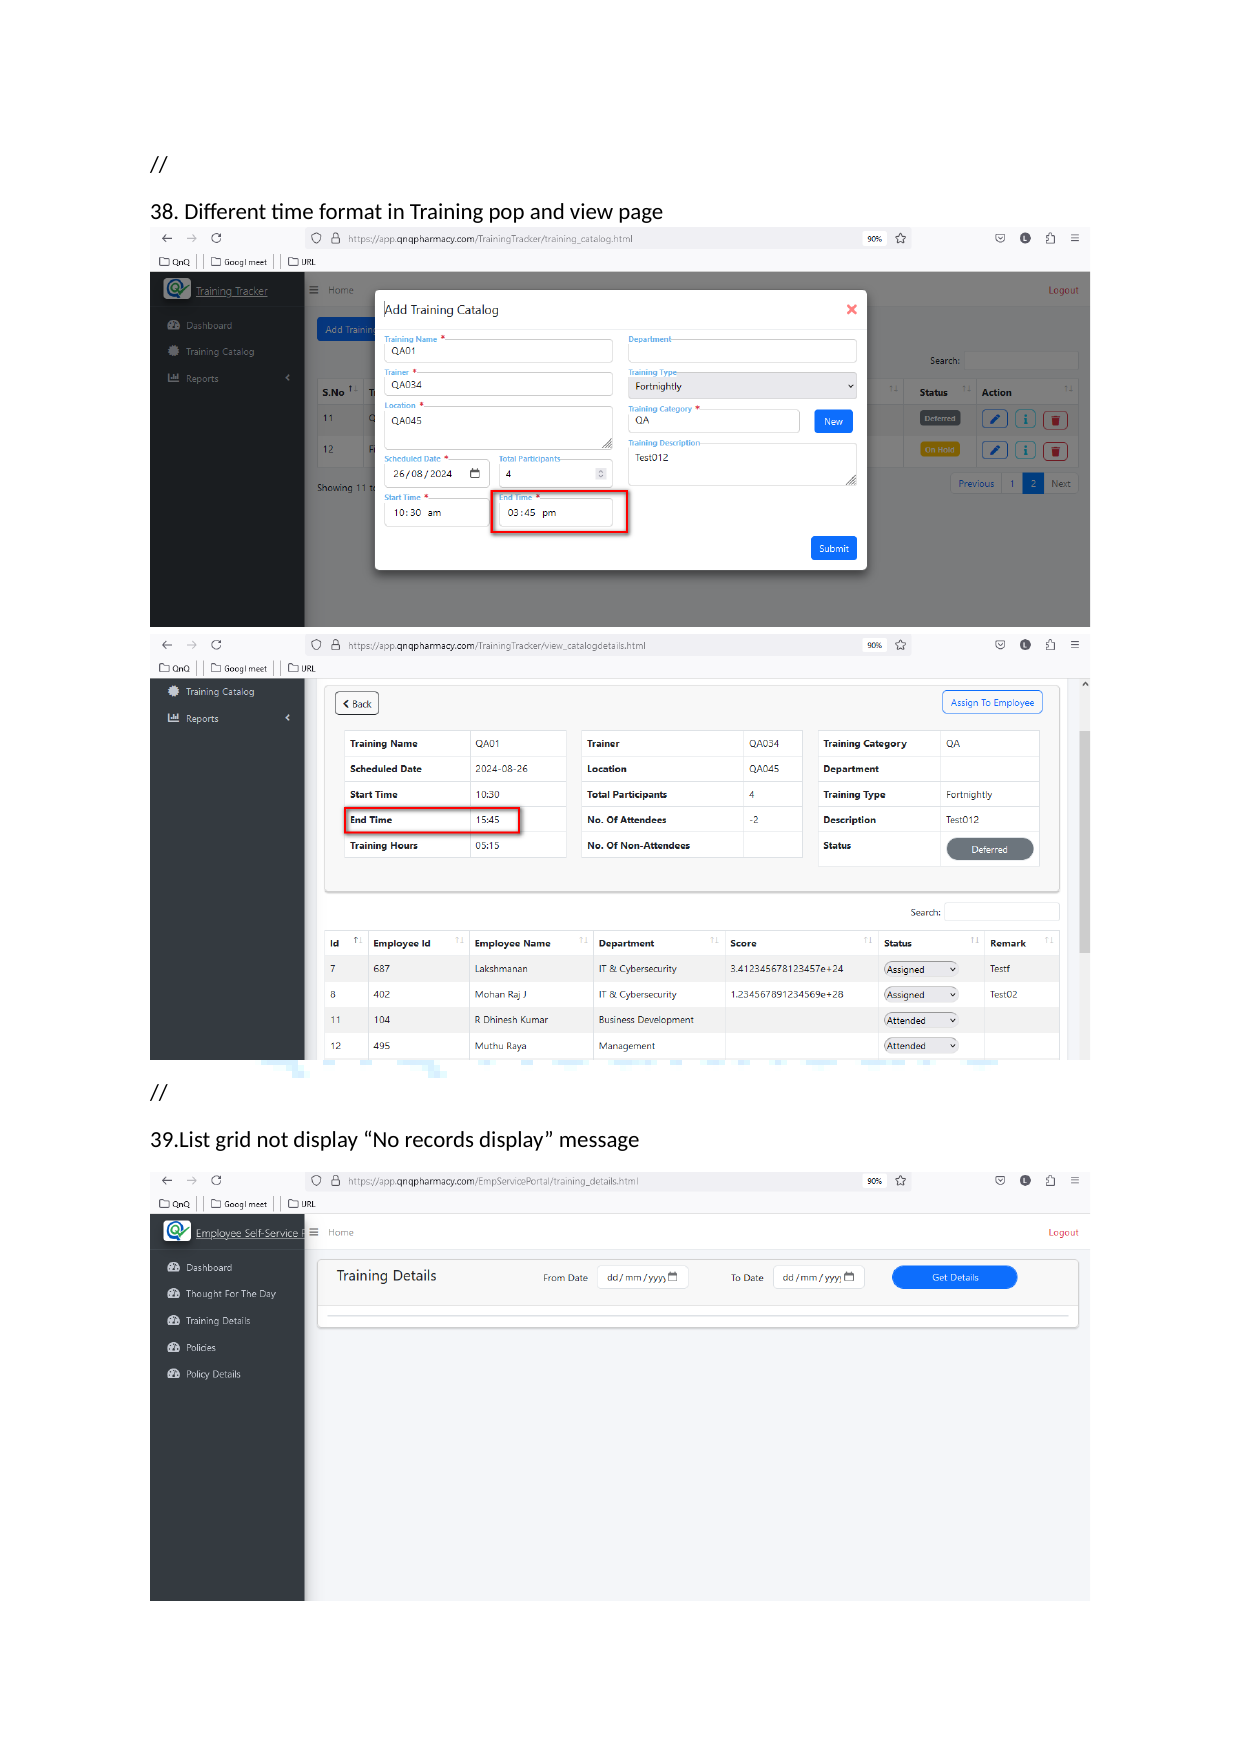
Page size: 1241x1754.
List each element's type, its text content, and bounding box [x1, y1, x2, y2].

text 39.List grid not display “No records display” message [150, 1125, 1090, 1153]
text // [150, 1078, 1090, 1106]
picture [150, 634, 1091, 1060]
text 38. Different time format in Training pop and view page [150, 197, 1090, 227]
picture [150, 227, 1091, 627]
picture [150, 1172, 1091, 1601]
text // [150, 150, 1090, 178]
